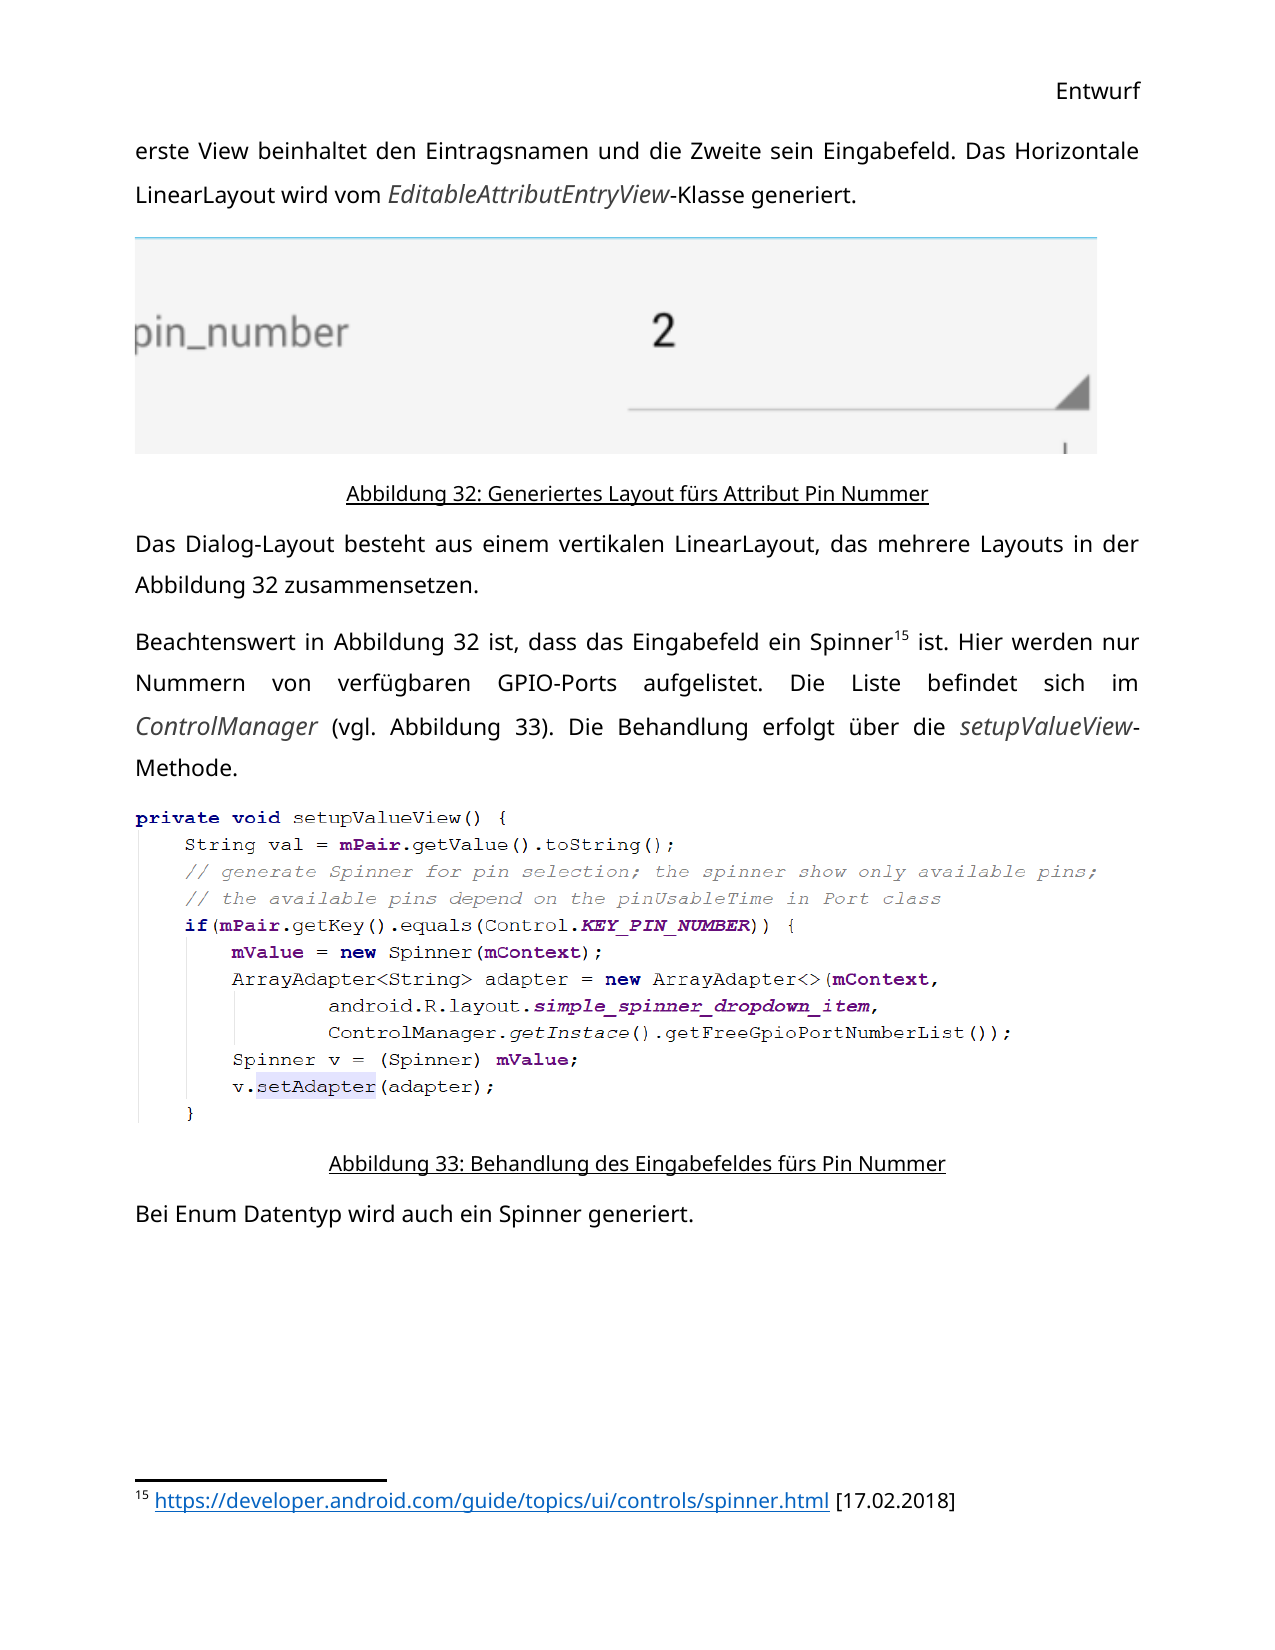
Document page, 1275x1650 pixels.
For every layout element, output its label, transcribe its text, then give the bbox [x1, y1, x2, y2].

text Bei Enum Datentyp wird auch ein Spinner generiert. [135, 1198, 1140, 1229]
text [135, 135, 1140, 211]
text Das Dialog-Layout besteht aus einem vertikalen LinearLayout, das mehrere Layouts in der Abbildung 32 zusammensetzen. [135, 528, 1140, 600]
picture [134, 809, 1098, 1123]
picture [134, 237, 1098, 454]
text Beachtenswert in Abbildung 32 ist, dass das Eingabefeld ein Spinner ist. Hier werden nur Nummern von verfügbaren GPIO-Ports aufgelistet. Die Liste befindet sich im ControlManager (vgl. Abbildung 33). Die Behandlung erfolgt über die setupValueView-Methode. [135, 626, 1140, 783]
